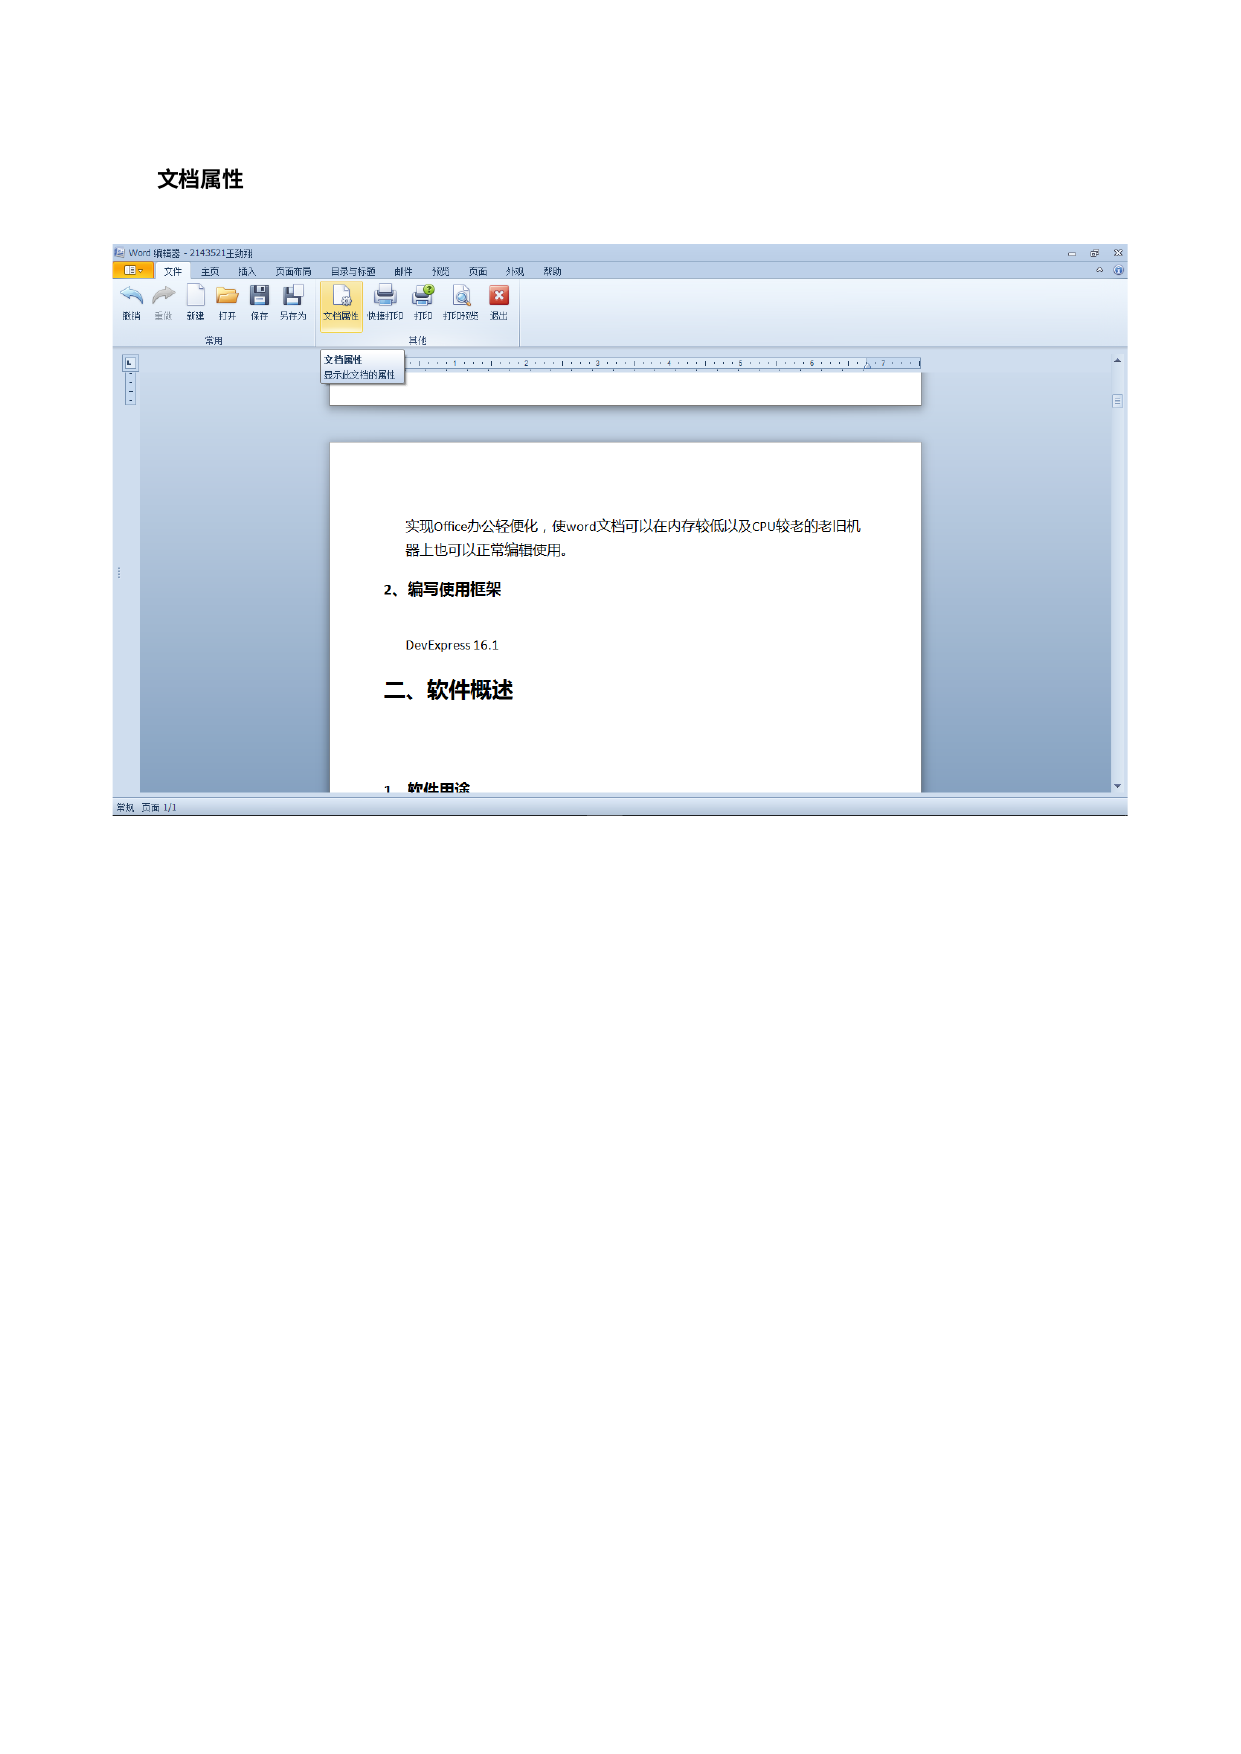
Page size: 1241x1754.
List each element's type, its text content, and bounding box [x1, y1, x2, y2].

subtitle 文档属性 [157, 162, 1128, 194]
picture [112, 244, 1128, 816]
